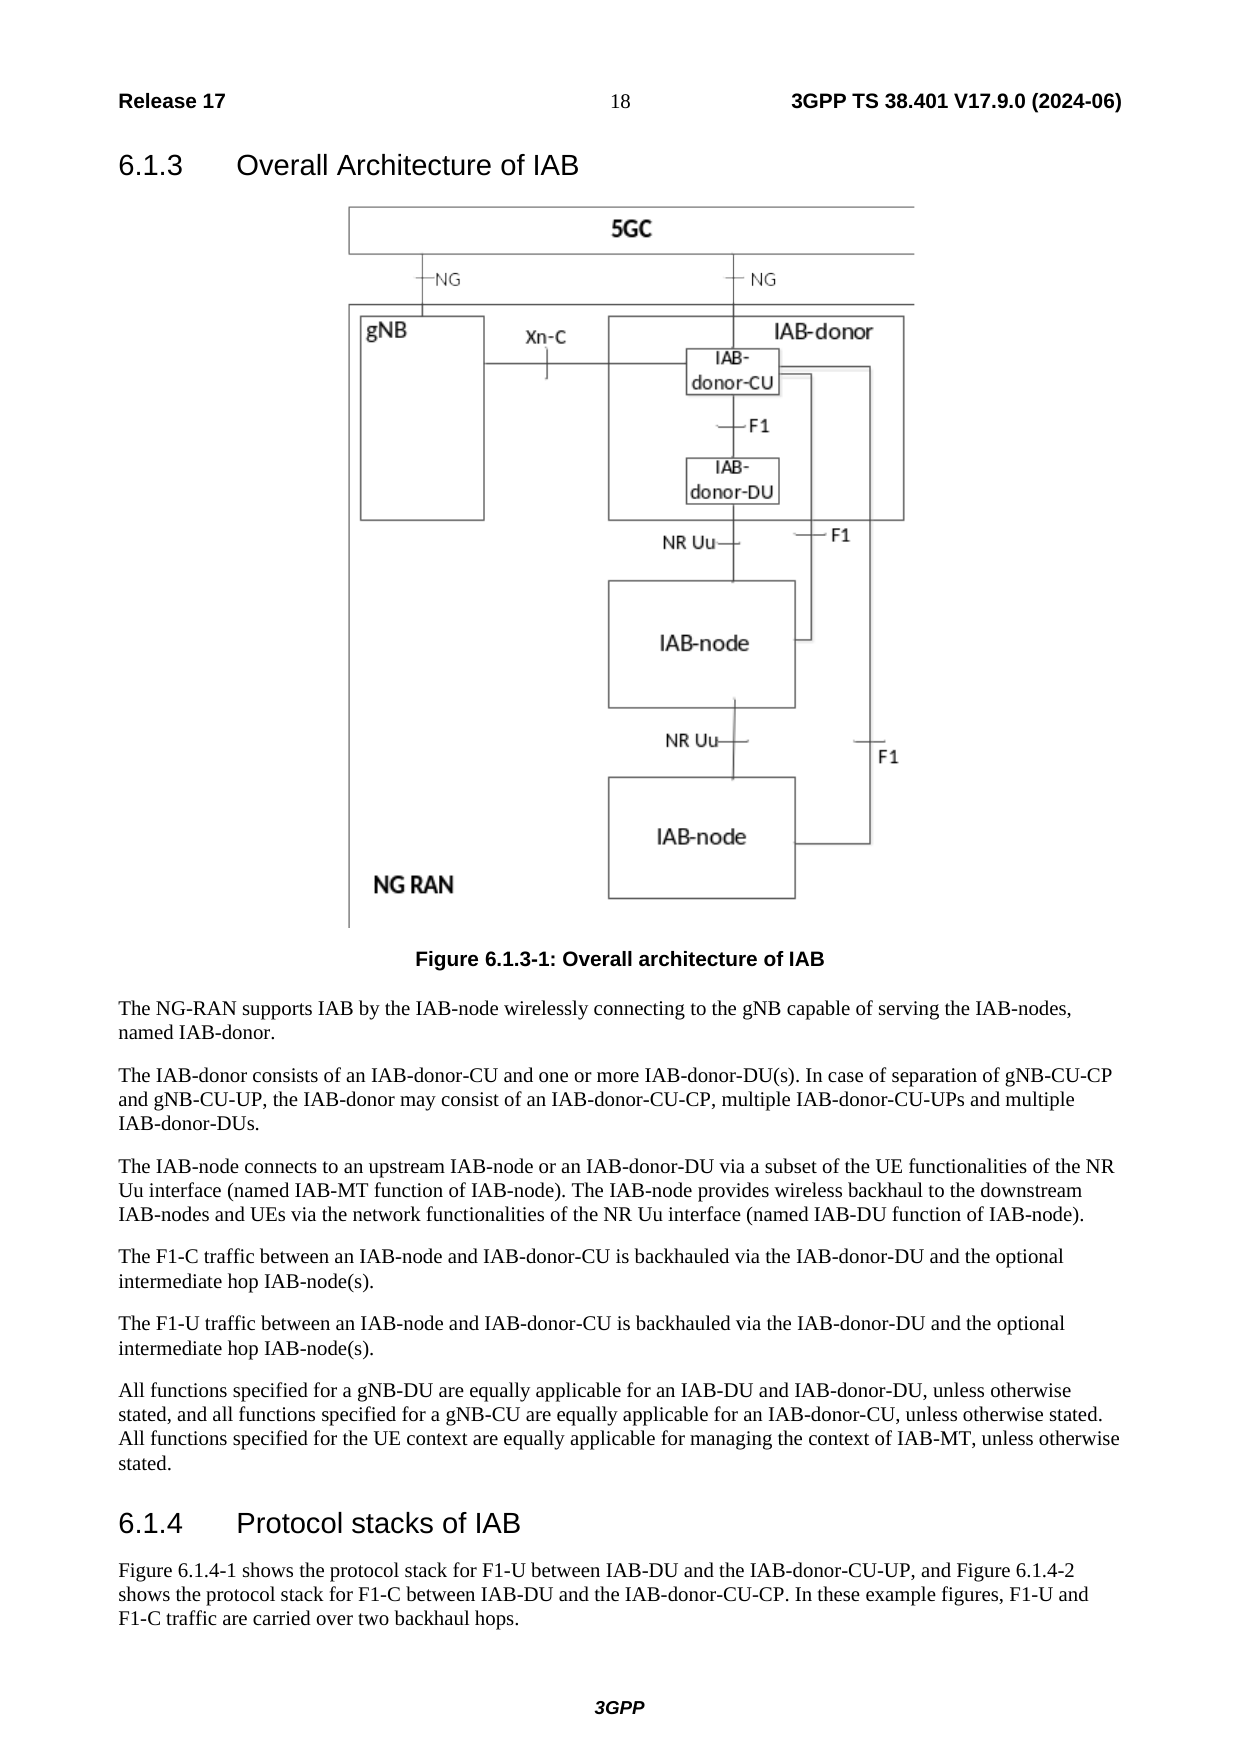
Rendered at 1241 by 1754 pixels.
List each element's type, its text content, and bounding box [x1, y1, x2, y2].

text The F1-C traffic between an IAB-node and IAB-donor-CU is backhauled via the IAB-donor-DU and the optional intermediate hop IAB-node(s). [118, 1244, 1122, 1293]
text All functions specified for a gNB-DU are equally applicable for an IAB-DU and IAB-donor-DU, unless otherwise stated, and all functions specified for a gNB-CU are equally applicable for an IAB-donor-CU, unless otherwise stated. All functions specified for the UE context are equally applicable for managing the context of IAB-MT, unless otherwise stated. [118, 1378, 1122, 1474]
text The NG-RAN supports IAB by the IAB-node wirelessly connecting to the gNB capable of serving the IAB-nodes, named IAB-donor. [118, 996, 1122, 1044]
subtitle 6.1.3 Overall Architecture of IAB [118, 147, 1122, 181]
text The IAB-donor consists of an IAB-donor-CU and one or more IAB-donor-DU(s). In case of separation of gNB-CU-CP and gNB-CU-UP, the IAB-donor may consist of an IAB-donor-CU-CP, multiple IAB-donor-CU-UPs and multiple IAB-donor-DUs. [118, 1063, 1122, 1135]
text Figure 6.1.3-1: Overall architecture of IAB [118, 947, 1122, 971]
subtitle 6.1.4 Protocol stacks of IAB [118, 1506, 1122, 1539]
text The F1-U traffic between an IAB-node and IAB-donor-CU is backhauled via the IAB-donor-DU and the optional intermediate hop IAB-node(s). [118, 1311, 1122, 1359]
text Figure 6.1.4-1 shows the protocol stack for F1-U between IAB-DU and the IAB-donor-CU-UP, and Figure 6.1.4-2 shows the protocol stack for F1-C between IAB-DU and the IAB-donor-CU-CP. In these example figures, F1-U and F1-C traffic are carried over two backhaul hops. [118, 1558, 1122, 1630]
text The IAB-node connects to an upstream IAB-node or an IAB-donor-DU via a subset of the UE functionalities of the NR Uu interface (named IAB-MT function of IAB-node). The IAB-node provides wireless backhaul to the downstream IAB-nodes and UEs via the network functionalities of the NR Uu interface (named IAB-DU function of IAB-node). [118, 1153, 1122, 1226]
